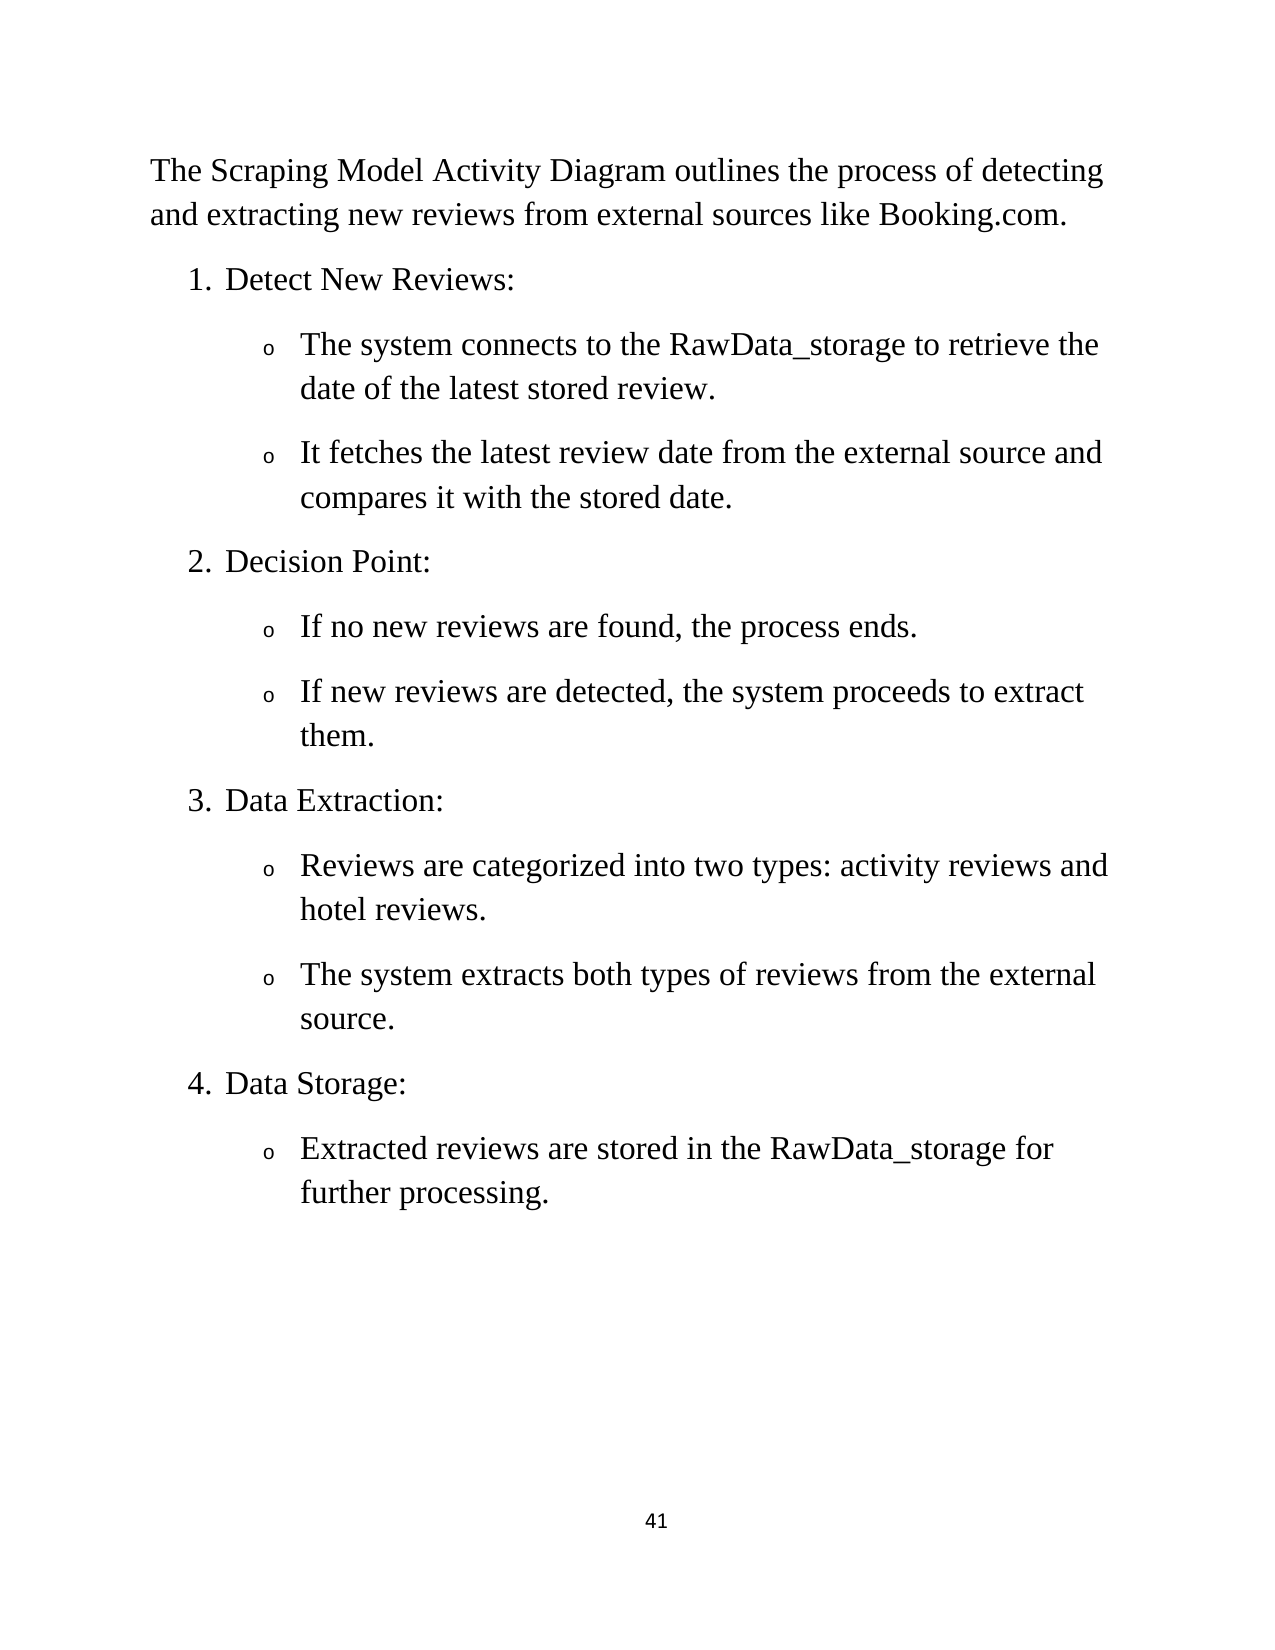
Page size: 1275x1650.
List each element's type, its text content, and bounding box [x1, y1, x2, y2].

list Extracted reviews are stored in the RawData_storage for further processing. [262, 1128, 1125, 1211]
text The Scraping Model Activity Diagram outlines the process of detecting and extracting new reviews from external sources like Booking.com. [150, 150, 1125, 232]
list The system extracts both types of reviews from the external source. [262, 954, 1125, 1037]
list The system connects to the RawData_storage to retrieve the date of the latest stored review. [262, 324, 1125, 406]
list Decision Point: [187, 542, 1125, 580]
list Detect New Reviews: [187, 259, 1125, 297]
list Data Storage: [187, 1063, 1125, 1102]
list If no new reviews are found, the process ends. [262, 607, 1125, 645]
list It fetches the latest review date from the external source and compares it with the stored date. [262, 433, 1125, 515]
list If new reviews are detected, the system proceeds to extract them. [262, 672, 1125, 754]
list Data Extraction: [187, 781, 1125, 819]
list Reviews are categorized into two types: activity reviews and hotel reviews. [262, 845, 1125, 928]
